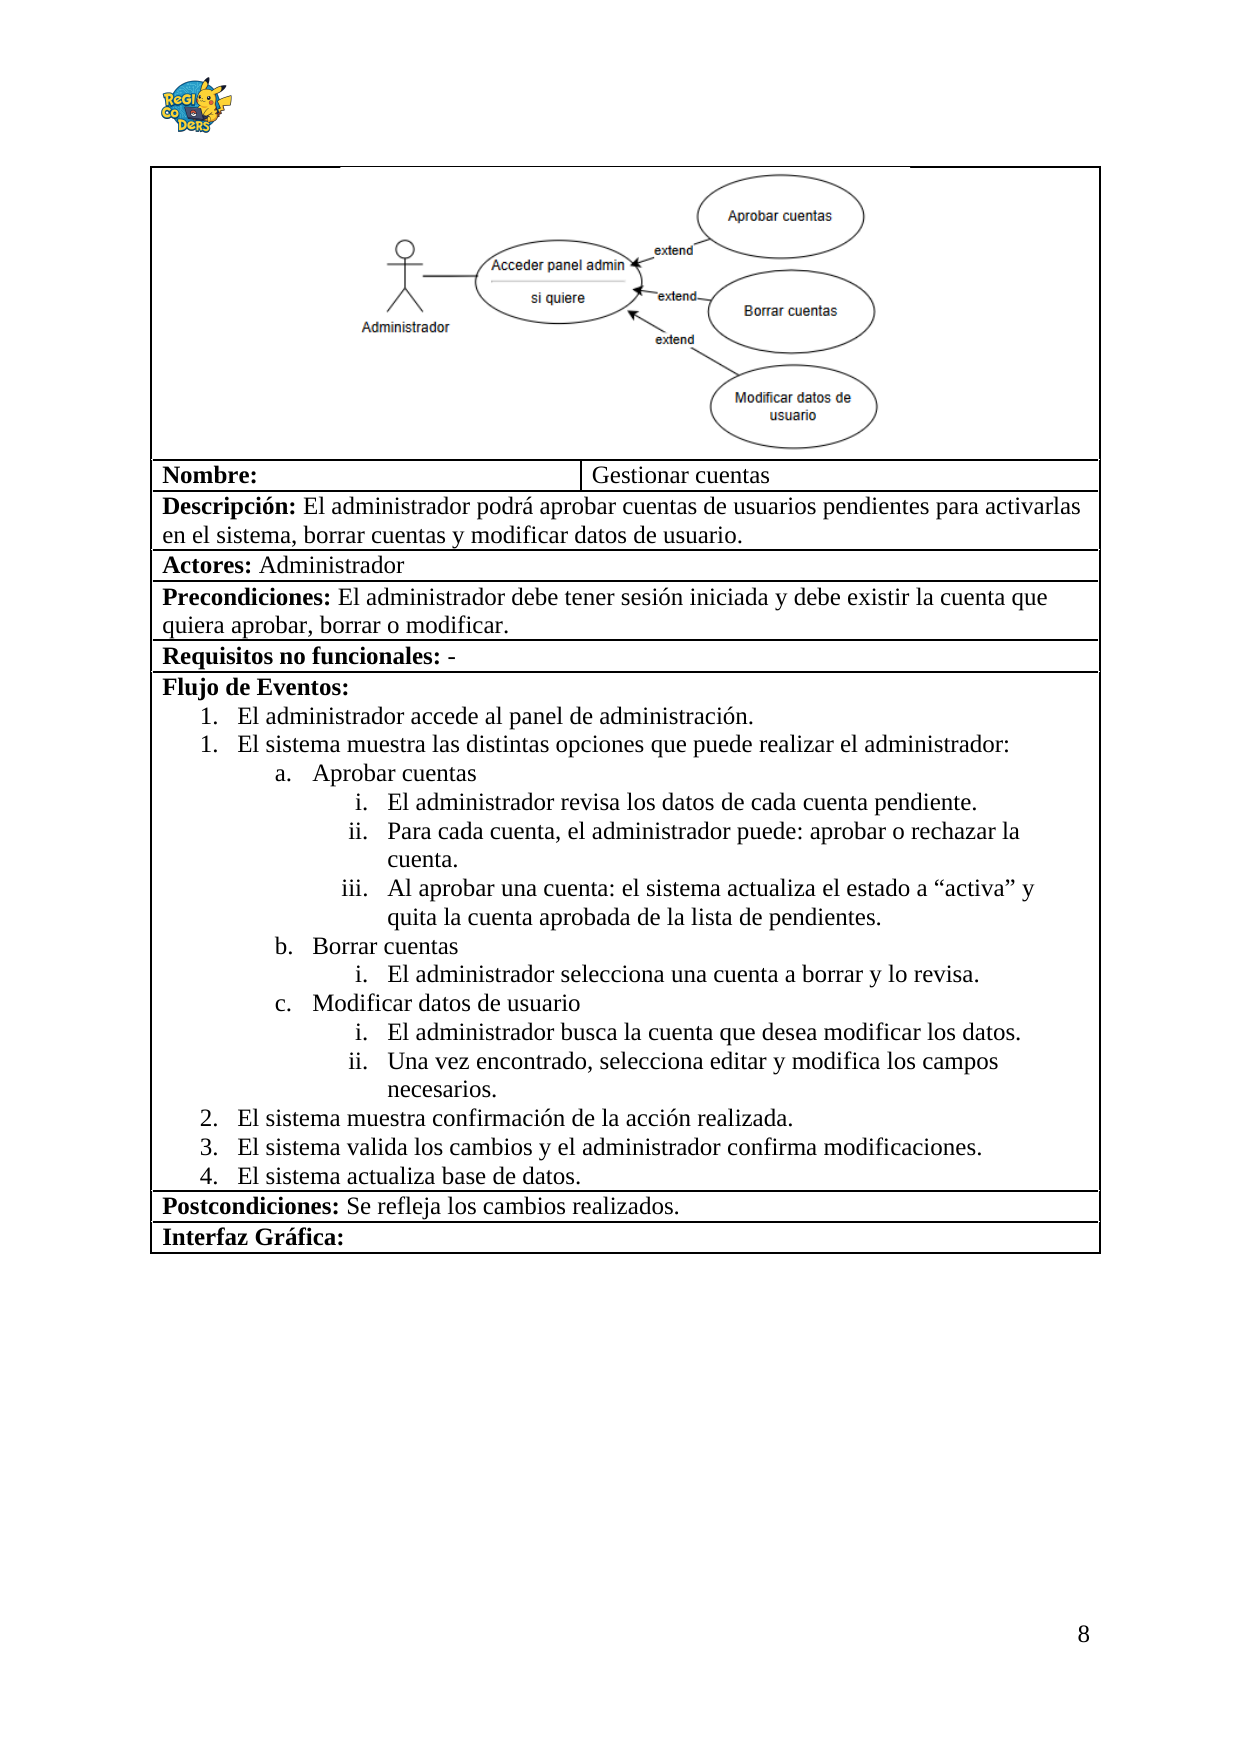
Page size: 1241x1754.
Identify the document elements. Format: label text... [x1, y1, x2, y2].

table_cell Postcondiciones: Se refleja los cambios realizados. [152, 1190, 1099, 1221]
table_cell Gestionar cuentas [582, 459, 1099, 490]
picture [150, 75, 243, 137]
table_cell Precondiciones: El administrador debe tener sesión iniciada y debe existir la cuenta que quiera aprobar, borrar o modificar. [152, 580, 1099, 639]
table_header [910, 168, 1099, 459]
table_cell Nombre: [152, 461, 580, 490]
table_cell Flujo de Eventos: El administrador accede al panel de administración. El sistema muestra las distintas opciones que puede realizar el administrador: Aprobar cuentas El administrador revisa los datos de cada cuenta pendiente. Para cada cuenta, el administrador puede: aprobar o rechazar la cuenta. Al aprobar una cuenta: el sistema actualiza el estado a “activa” y quita la cuenta aprobada de la lista de pendientes. Borrar cuentas El administrador selecciona una cuenta a borrar y lo revisa. Modificar datos de usuario El administrador busca la cuenta que desea modificar los datos. Una vez encontrado, selecciona editar y modifica los campos necesarios. El sistema muestra confirmación de la acción realizada. El sistema valida los cambios y el administrador confirma modificaciones. El sistema actualiza base de datos. [152, 671, 1099, 1189]
picture [340, 167, 910, 459]
table_cell Descripción: El administrador podrá aprobar cuentas de usuarios pendientes para activarlas en el sistema, borrar cuentas y modificar datos de usuario. [152, 490, 1099, 549]
table_cell Actores: Administrador [152, 549, 1099, 580]
table_cell Requisitos no funcionales: - [152, 639, 1099, 671]
table_header [152, 168, 340, 459]
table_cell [152, 1221, 1099, 1252]
